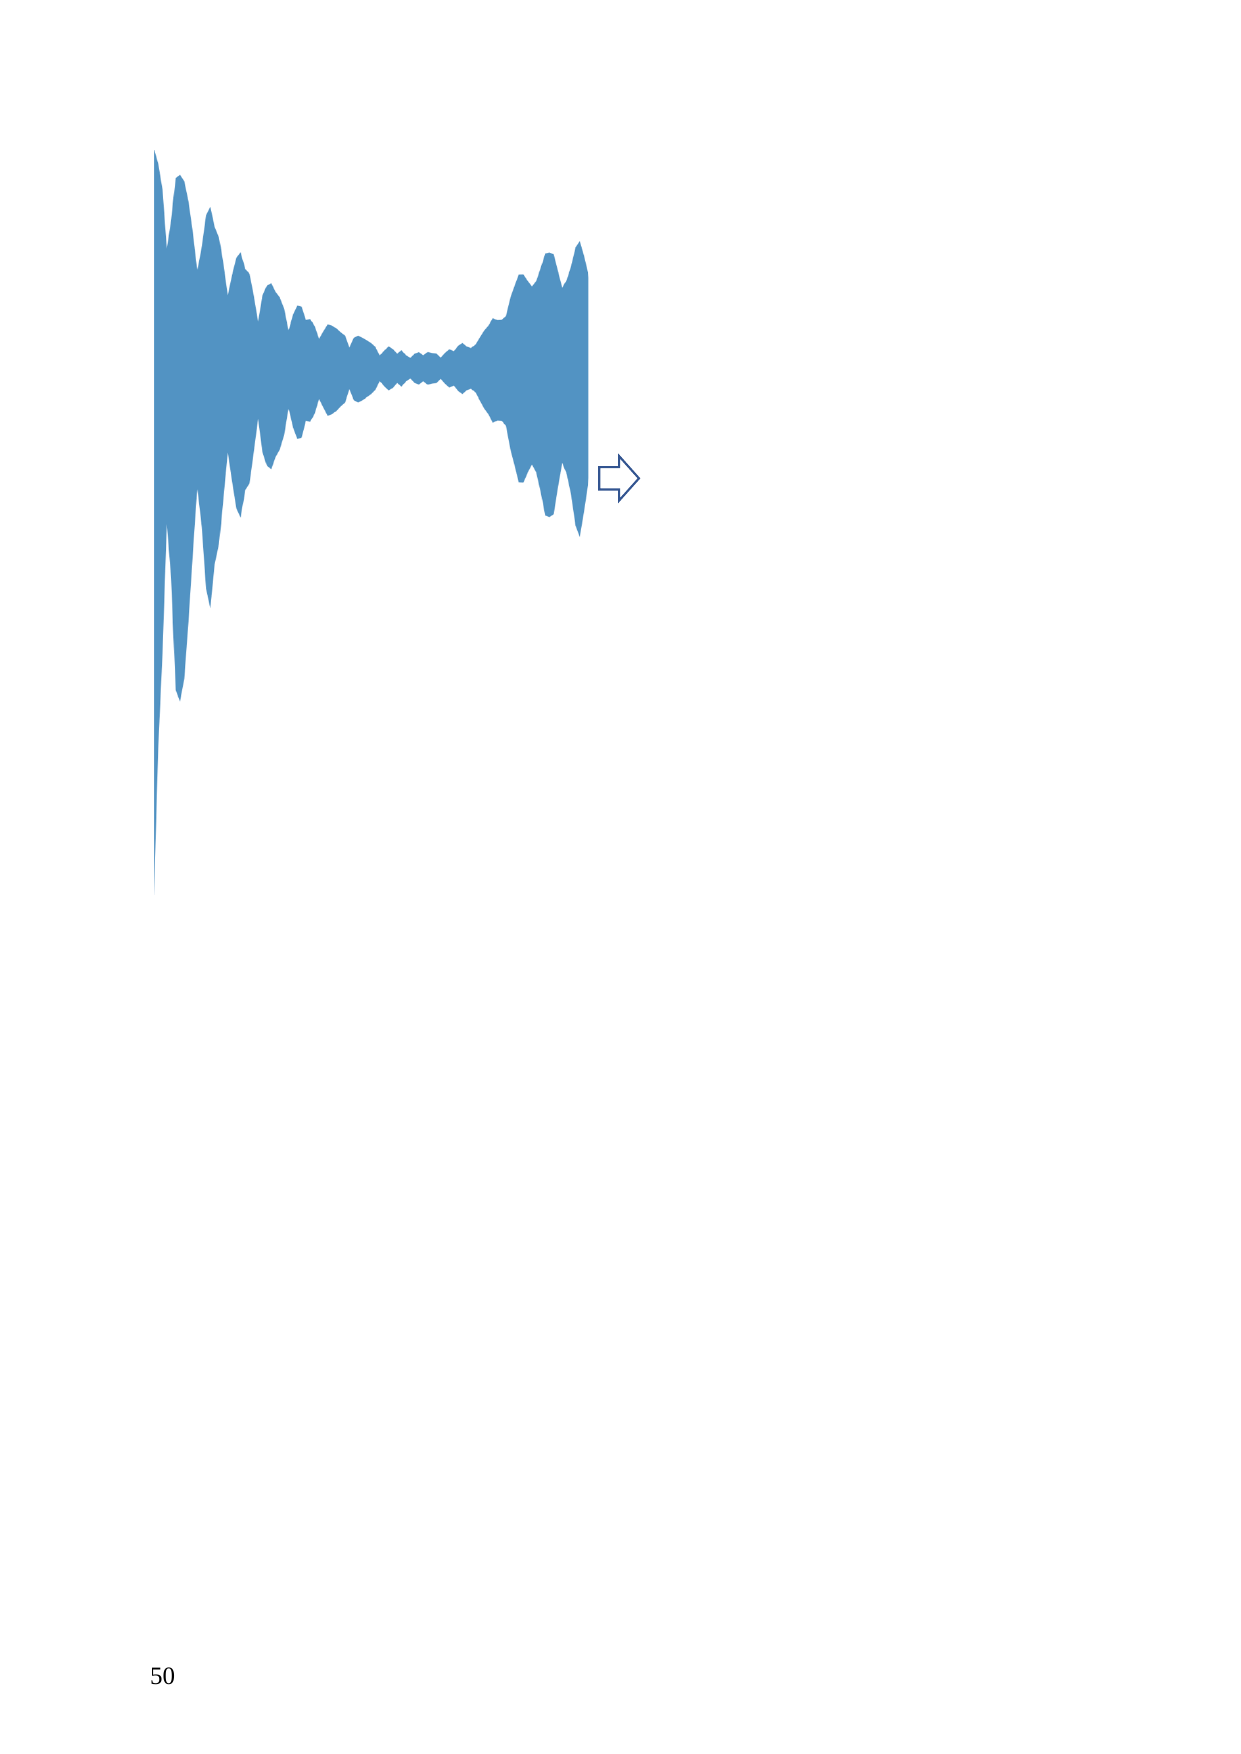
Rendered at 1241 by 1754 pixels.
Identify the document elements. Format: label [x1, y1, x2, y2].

picture [150, 150, 589, 895]
